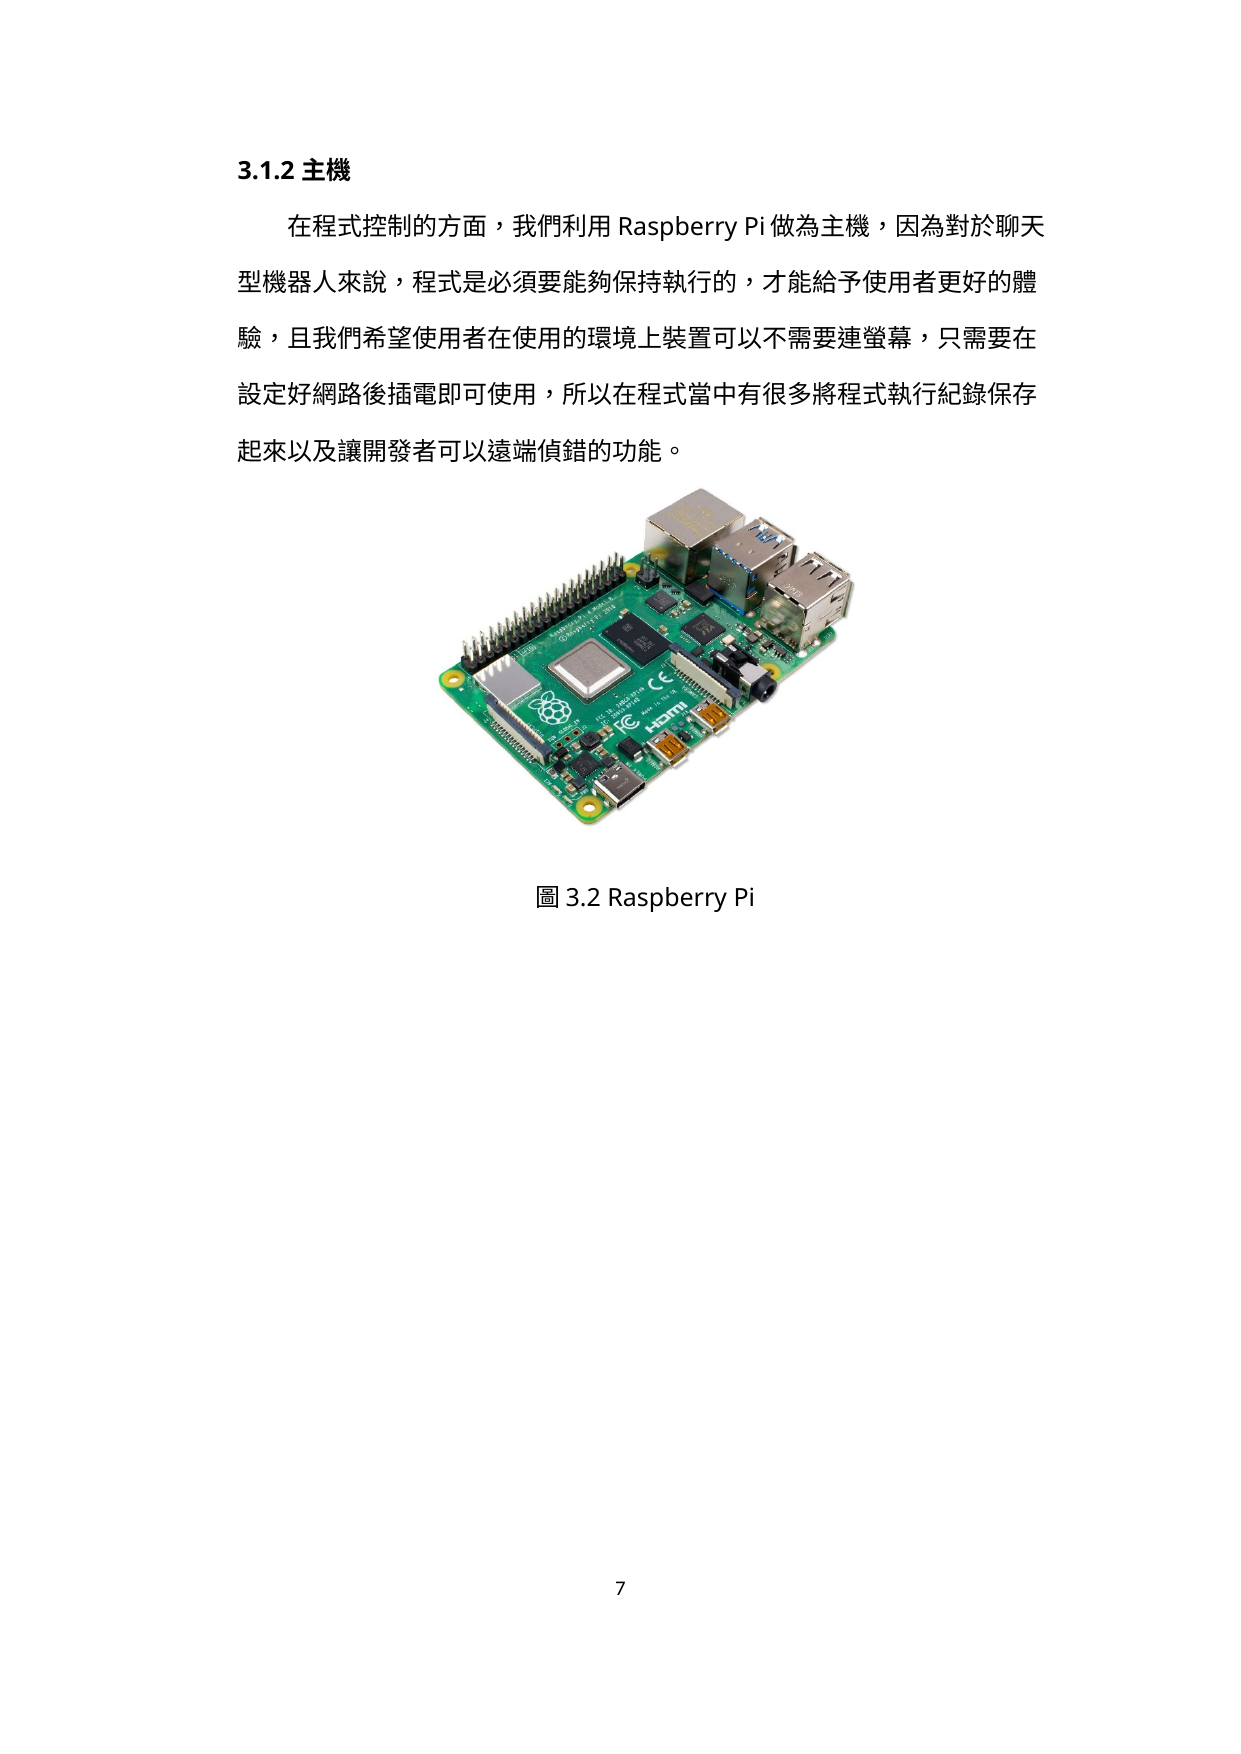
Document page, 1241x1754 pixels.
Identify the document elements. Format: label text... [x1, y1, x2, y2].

text 在程式控制的方面，我們利用Raspberry Pi做為主機，因為對於聊天型機器人來說，程式是必須要能夠保持執行的，才能給予使用者更好的體驗，且我們希望使用者在使用的環境上裝置可以不需要連螢幕，只需要在設定好網路後插電即可使用，所以在程式當中有很多將程式執行紀錄保存起來以及讓開發者可以遠端偵錯的功能。 [237, 206, 1053, 468]
text 3.1.2 主機 [187, 150, 1053, 187]
text 圖3.2 Raspberry Pi [237, 876, 1053, 914]
picture [435, 486, 855, 827]
